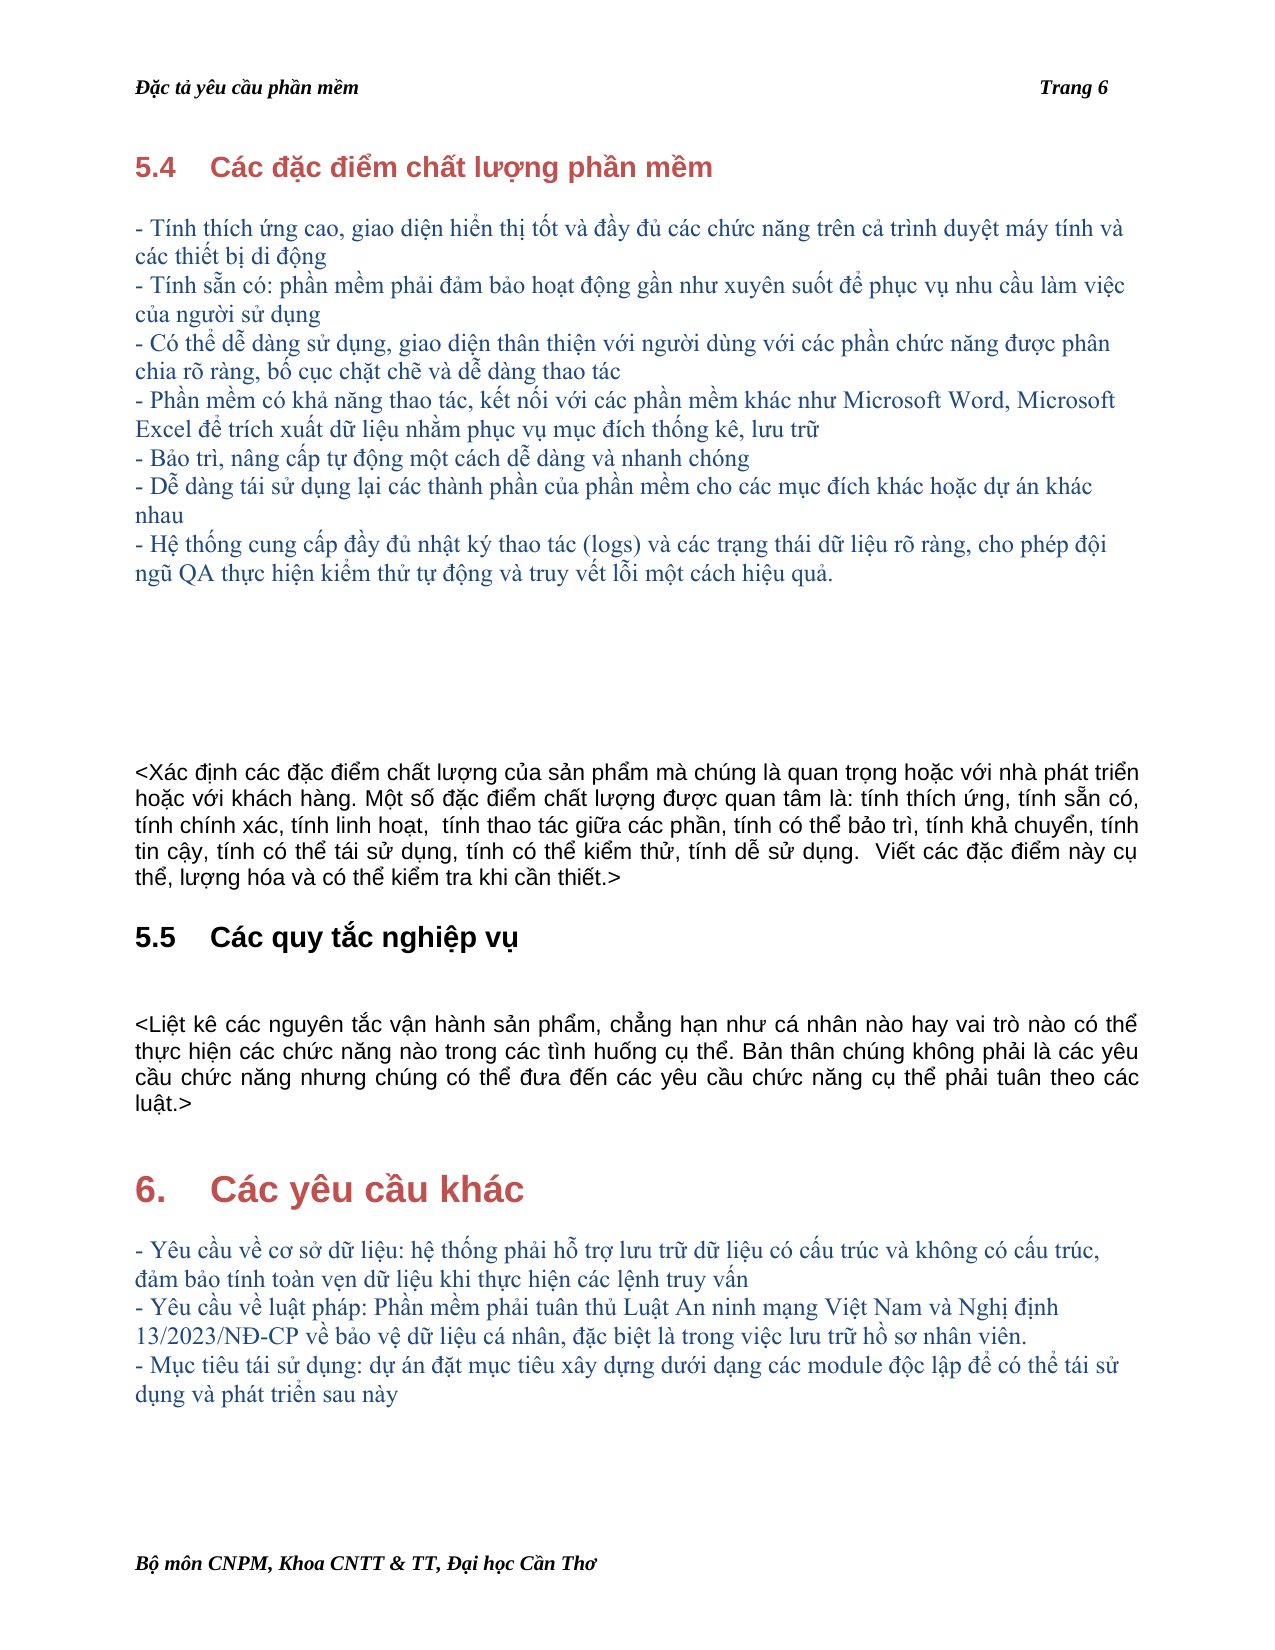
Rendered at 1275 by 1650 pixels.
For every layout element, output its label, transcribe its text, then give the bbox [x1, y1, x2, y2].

text <Liệt kê các nguyên tắc vận hành sản phẩm, chẳng hạn như cá nhân nào hay vai trò nào có thể thực hiện các chức năng nào trong các tình huống cụ thể. Bản thân chúng không phải là các yêu cầu chức năng nhưng chúng có thể đưa đến các yêu cầu chức năng cụ thể phải tuân theo các luật.> [135, 1011, 1140, 1117]
subtitle Các quy tắc nghiệp vụ [135, 920, 1140, 953]
subtitle Các đặc điểm chất lượng phần mềm [135, 150, 1140, 183]
text - Phần mềm có khả năng thao tác, kết nối với các phần mềm khác như Microsoft Word, Microsoft Excel để trích xuất dữ liệu nhằm phục vụ mục đích thống kê, lưu trữ [135, 385, 1140, 443]
text - Có thể dễ dàng sử dụng, giao diện thân thiện với người dùng với các phần chức năng được phân chia rõ ràng, bố cục chặt chẽ và dễ dàng thao tác [135, 328, 1140, 385]
text - Yêu cầu về luật pháp: Phần mềm phải tuân thủ Luật An ninh mạng Việt Nam và Nghị định 13/2023/NĐ-CP về bảo vệ dữ liệu cá nhân, đặc biệt là trong việc lưu trữ hồ sơ nhân viên. [135, 1292, 1140, 1350]
text - Bảo trì, nâng cấp tự động một cách dễ dàng và nhanh chóng [135, 443, 1140, 471]
text - Dễ dàng tái sử dụng lại các thành phần của phần mềm cho các mục đích khác hoặc dự án khác nhau [135, 471, 1140, 529]
text - Mục tiêu tái sử dụng: dự án đặt mục tiêu xây dựng dưới dạng các module độc lập để có thể tái sử dụng và phát triển sau này [135, 1350, 1140, 1407]
text - Tính thích ứng cao, giao diện hiển thị tốt và đầy đủ các chức năng trên cả trình duyệt máy tính và các thiết bị di động [135, 213, 1140, 270]
text - Tính sẵn có: phần mềm phải đảm bảo hoạt động gần như xuyên suốt để phục vụ nhu cầu làm việc của người sử dụng [135, 270, 1140, 328]
text - Hệ thống cung cấp đầy đủ nhật ký thao tác (logs) và các trạng thái dữ liệu rõ ràng, cho phép đội ngũ QA thực hiện kiểm thử tự động và truy vết lỗi một cách hiệu quả. [135, 529, 1140, 586]
subtitle Các yêu cầu khác [135, 1167, 1140, 1210]
text <Xác định các đặc điểm chất lượng của sản phẩm mà chúng là quan trọng hoặc với nhà phát triển hoặc với khách hàng. Một số đặc điểm chất lượng được quan tâm là: tính thích ứng, tính sẵn có, tính chính xác, tính linh hoạt, tính thao tác giữa các phần, tính có thể bảo trì, tính khả chuyển, tính tin cậy, tính có thể tái sử dụng, tính có thể kiểm thử, tính dễ sử dụng. Viết các đặc điểm này cụ thể, lượng hóa và có thể kiểm tra khi cần thiết.> [135, 759, 1140, 891]
text - Yêu cầu về cơ sở dữ liệu: hệ thống phải hỗ trợ lưu trữ dữ liệu có cấu trúc và không có cấu trúc, đảm bảo tính toàn vẹn dữ liệu khi thực hiện các lệnh truy vấn [135, 1235, 1140, 1292]
